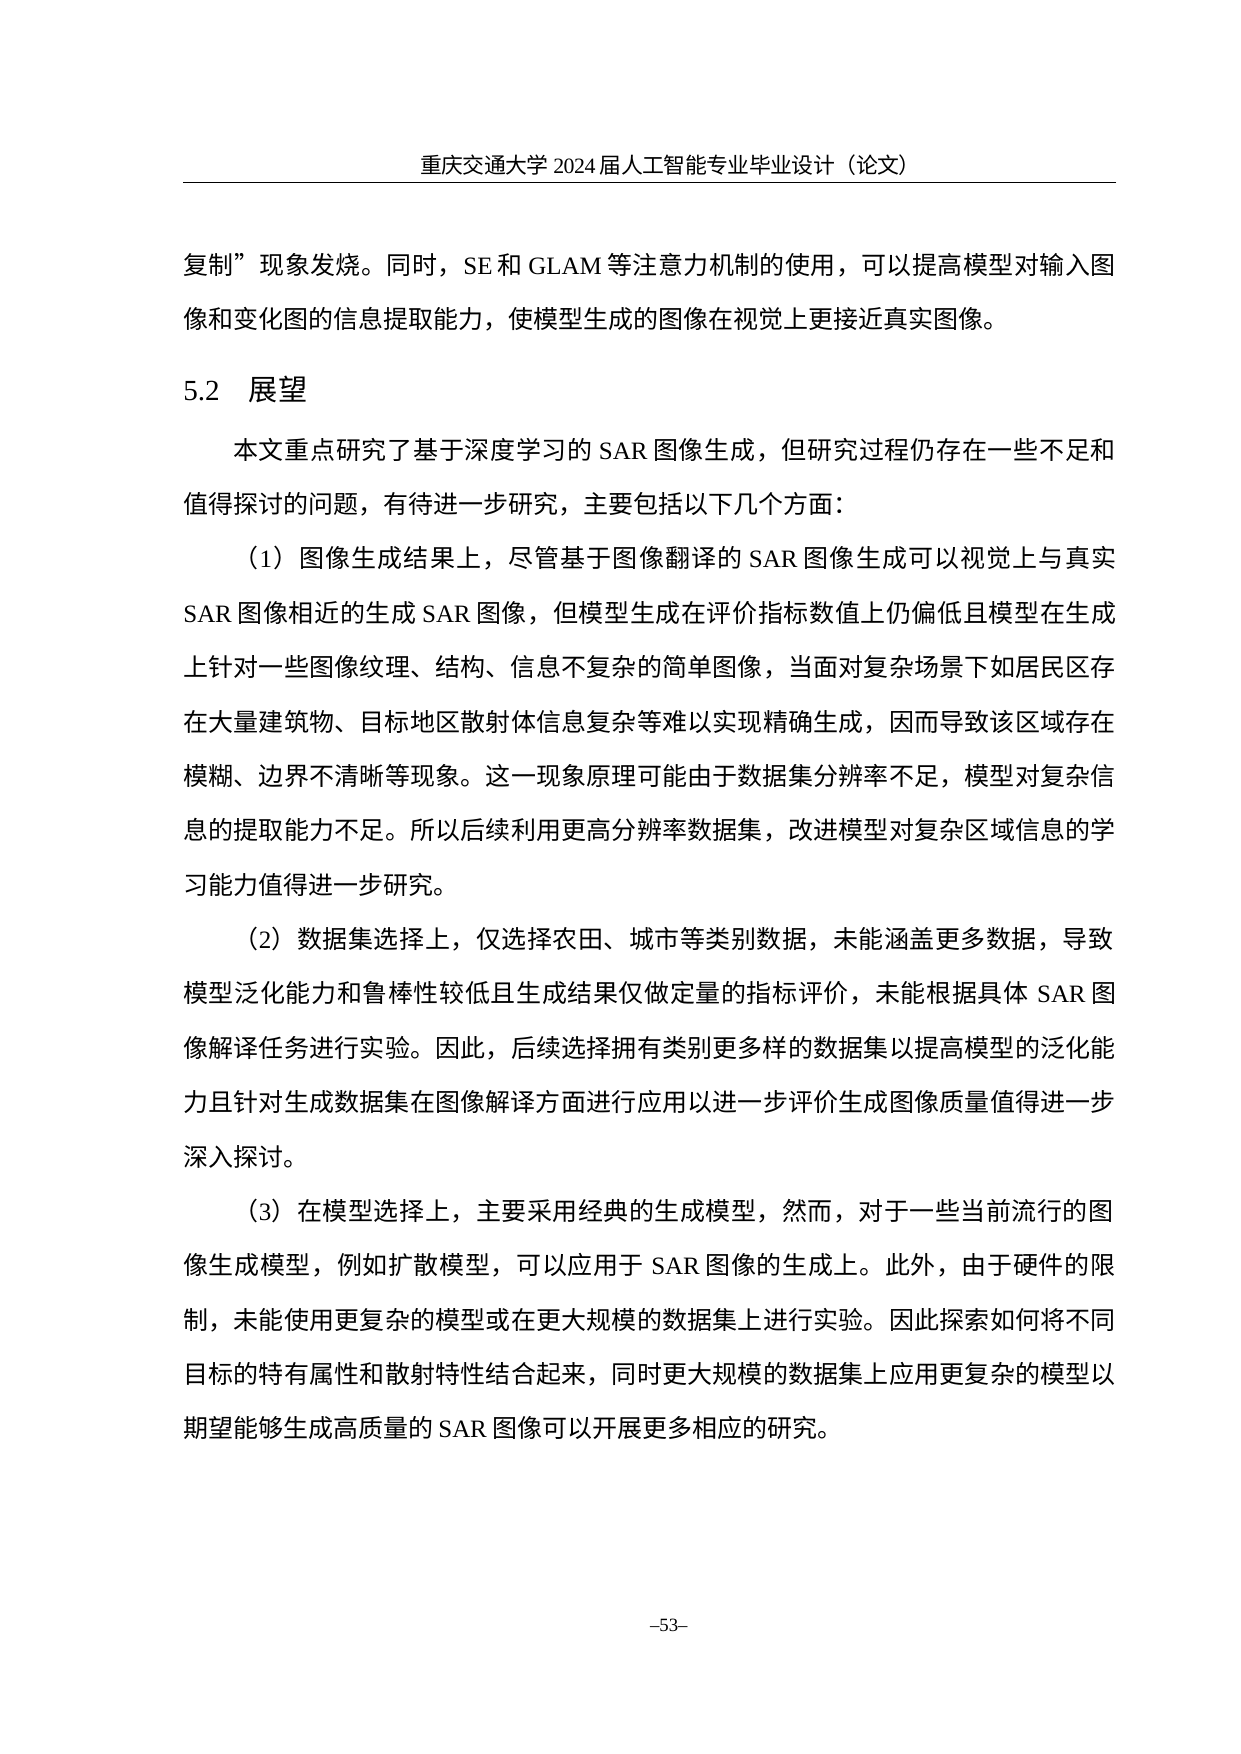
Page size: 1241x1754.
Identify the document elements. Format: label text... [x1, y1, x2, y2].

text （3）在模型选择上，主要采用经典的生成模型，然而，对于一些当前流行的图像生成模型，例如扩散模型，可以应用于SAR图像的生成上。此外，由于硬件的限制，未能使用更复杂的模型或在更大规模的数据集上进行实验。因此探索如何将不同目标的特有属性和散射特性结合起来，同时更大规模的数据集上应用更复杂的模型以期望能够生成高质量的SAR图像可以开展更多相应的研究。 [183, 1191, 1116, 1445]
subtitle 展望 [183, 367, 1116, 409]
text （2）数据集选择上，仅选择农田、城市等类别数据，未能涵盖更多数据，导致模型泛化能力和鲁棒性较低且生成结果仅做定量的指标评价，未能根据具体SAR图像解译任务进行实验。因此，后续选择拥有类别更多样的数据集以提高模型的泛化能力且针对生成数据集在图像解译方面进行应用以进一步评价生成图像质量值得进一步深入探讨。 [183, 919, 1116, 1173]
text 本文重点研究了基于深度学习的SAR图像生成，但研究过程仍存在一些不足和值得探讨的问题，有待进一步研究，主要包括以下几个方面： [183, 430, 1116, 521]
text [183, 246, 1116, 336]
text （1）图像生成结果上，尽管基于图像翻译的SAR图像生成可以视觉上与真实SAR图像相近的生成SAR图像，但模型生成在评价指标数值上仍偏低且模型在生成上针对一些图像纹理、结构、信息不复杂的简单图像，当面对复杂场景下如居民区存在大量建筑物、目标地区散射体信息复杂等难以实现精确生成，因而导致该区域存在模糊、边界不清晰等现象。这一现象原理可能由于数据集分辨率不足，模型对复杂信息的提取能力不足。所以后续利用更高分辨率数据集，改进模型对复杂区域信息的学习能力值得进一步研究。 [183, 539, 1116, 901]
